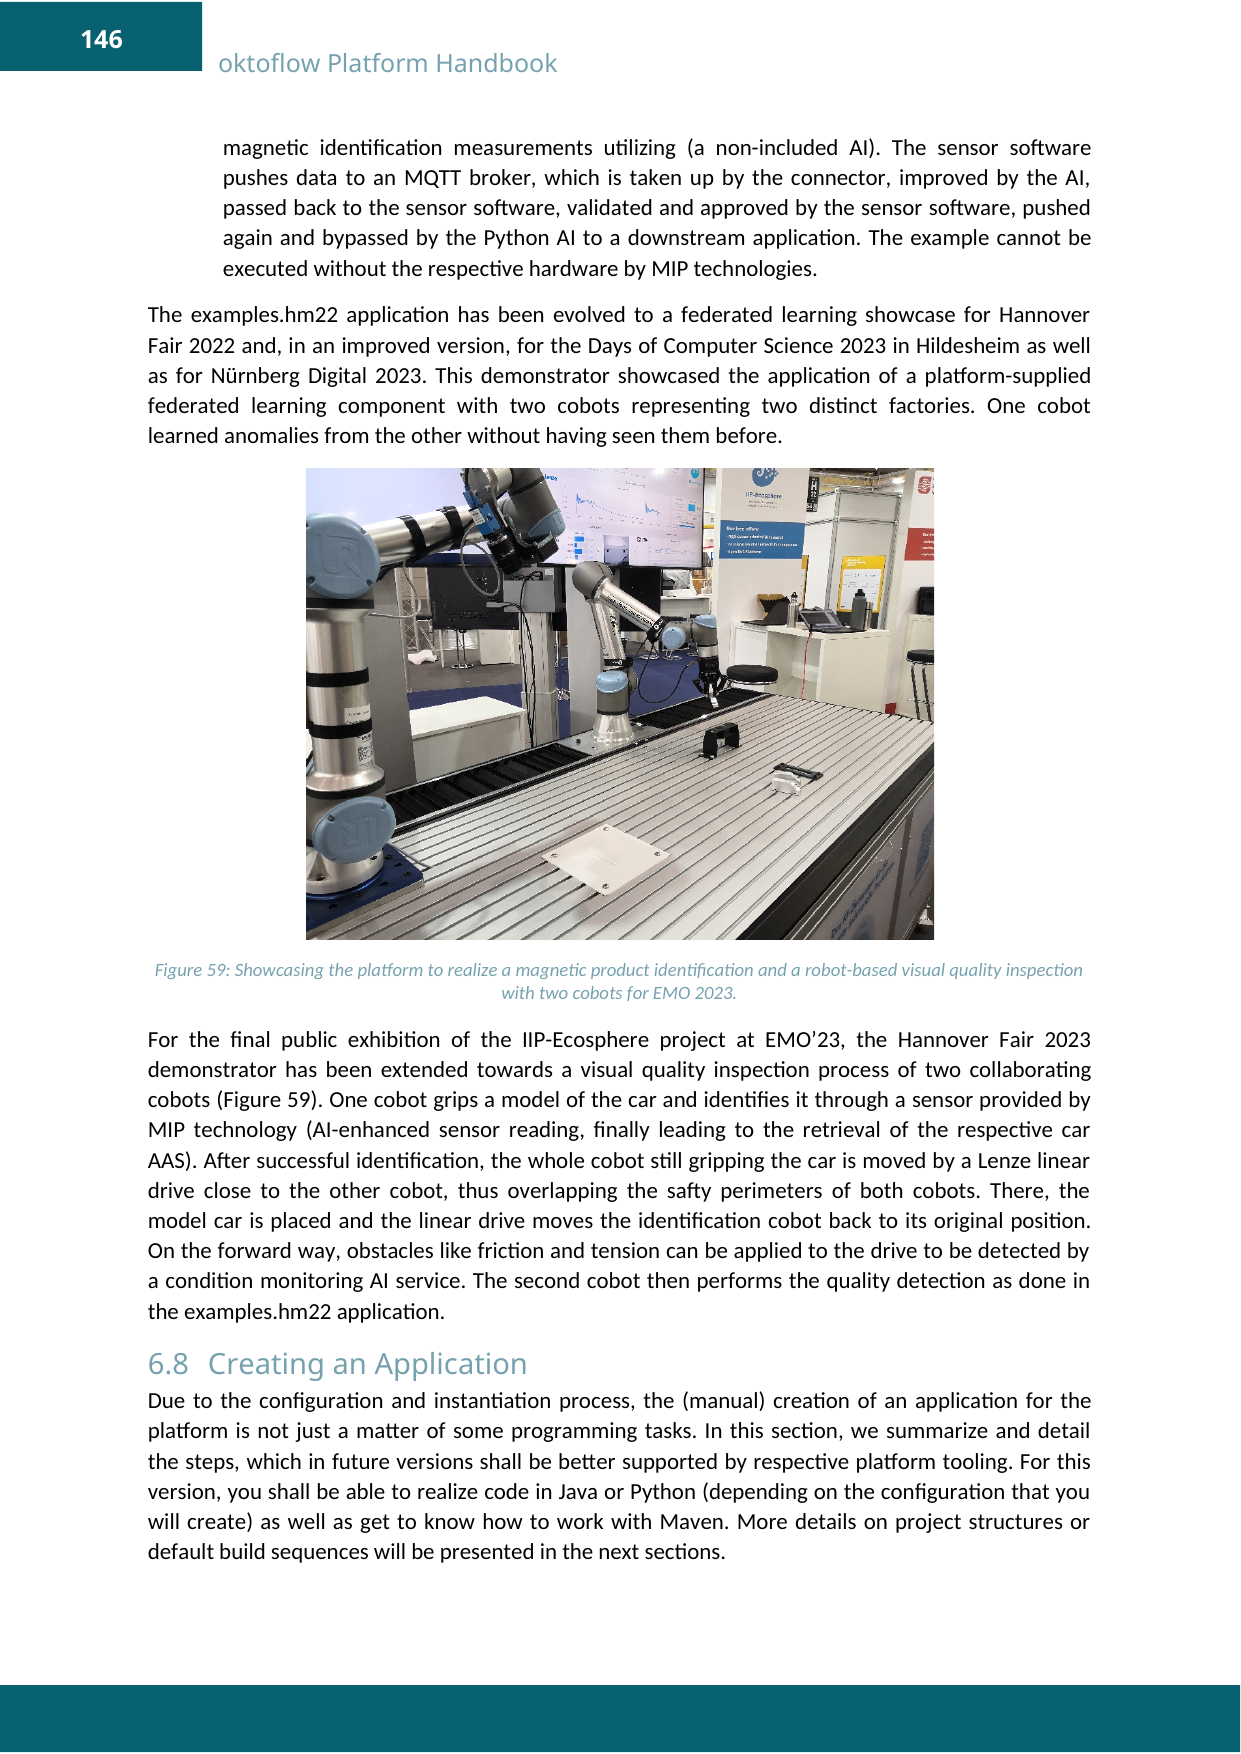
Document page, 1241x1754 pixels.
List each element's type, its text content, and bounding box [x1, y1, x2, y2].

text The examples.hm22 application has been evolved to a federated learning showcase for Hannover Fair 2022 and, in an improved version, for the Days of Computer Science 2023 in Hildesheim as well as for Nürnberg Digital 2023. This demonstrator showcased the application of a platform-supplied federated learning component with two cobots representing two distinct factories. One cobot learned anomalies from the other without having seen them before. [148, 301, 1093, 449]
subtitle Creating an Application [148, 1344, 1093, 1383]
text Due to the configuration and instantiation process, the (manual) creation of an application for the platform is not just a matter of some programming tasks. In this section, we summarize and detail the steps, which in future versions shall be better supported by respective platform tooling. For this version, you shall be able to realize code in Java or Python (depending on the configuration that you will create) as well as get to know how to work with Maven. More details on project structures or default build sequences will be presented in the next sections. [148, 1386, 1093, 1566]
picture [306, 468, 935, 940]
text Figure 59: Showcasing the platform to realize a magnetic product identification and a robot-based visual quality inspection with two cobots for EMO 2023. [148, 958, 1093, 1004]
text For the final public exhibition of the IIP-Ecosphere project at EMO’23, the Hannover Fair 2023 demonstrator has been extended towards a visual quality inspection process of two collaborating cobots (Figure 59). One cobot grips a model of the car and identifies it through a sensor provided by MIP technology (AI-enhanced sensor reading, finally leading to the retrieval of the respective car AAS). After successful identification, the whole cobot still gripping the car is moved by a Lenze linear drive close to the other cobot, thus overlapping the safty perimeters of both cobots. There, the model car is placed and the linear drive moves the identification cobot back to its original position. On the forward way, obstacles like friction and tension can be applied to the drive to be detected by a condition monitoring AI service. The second cobot then performs the quality detection as done in the examples.hm22 application. [148, 1025, 1093, 1325]
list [185, 133, 1093, 282]
